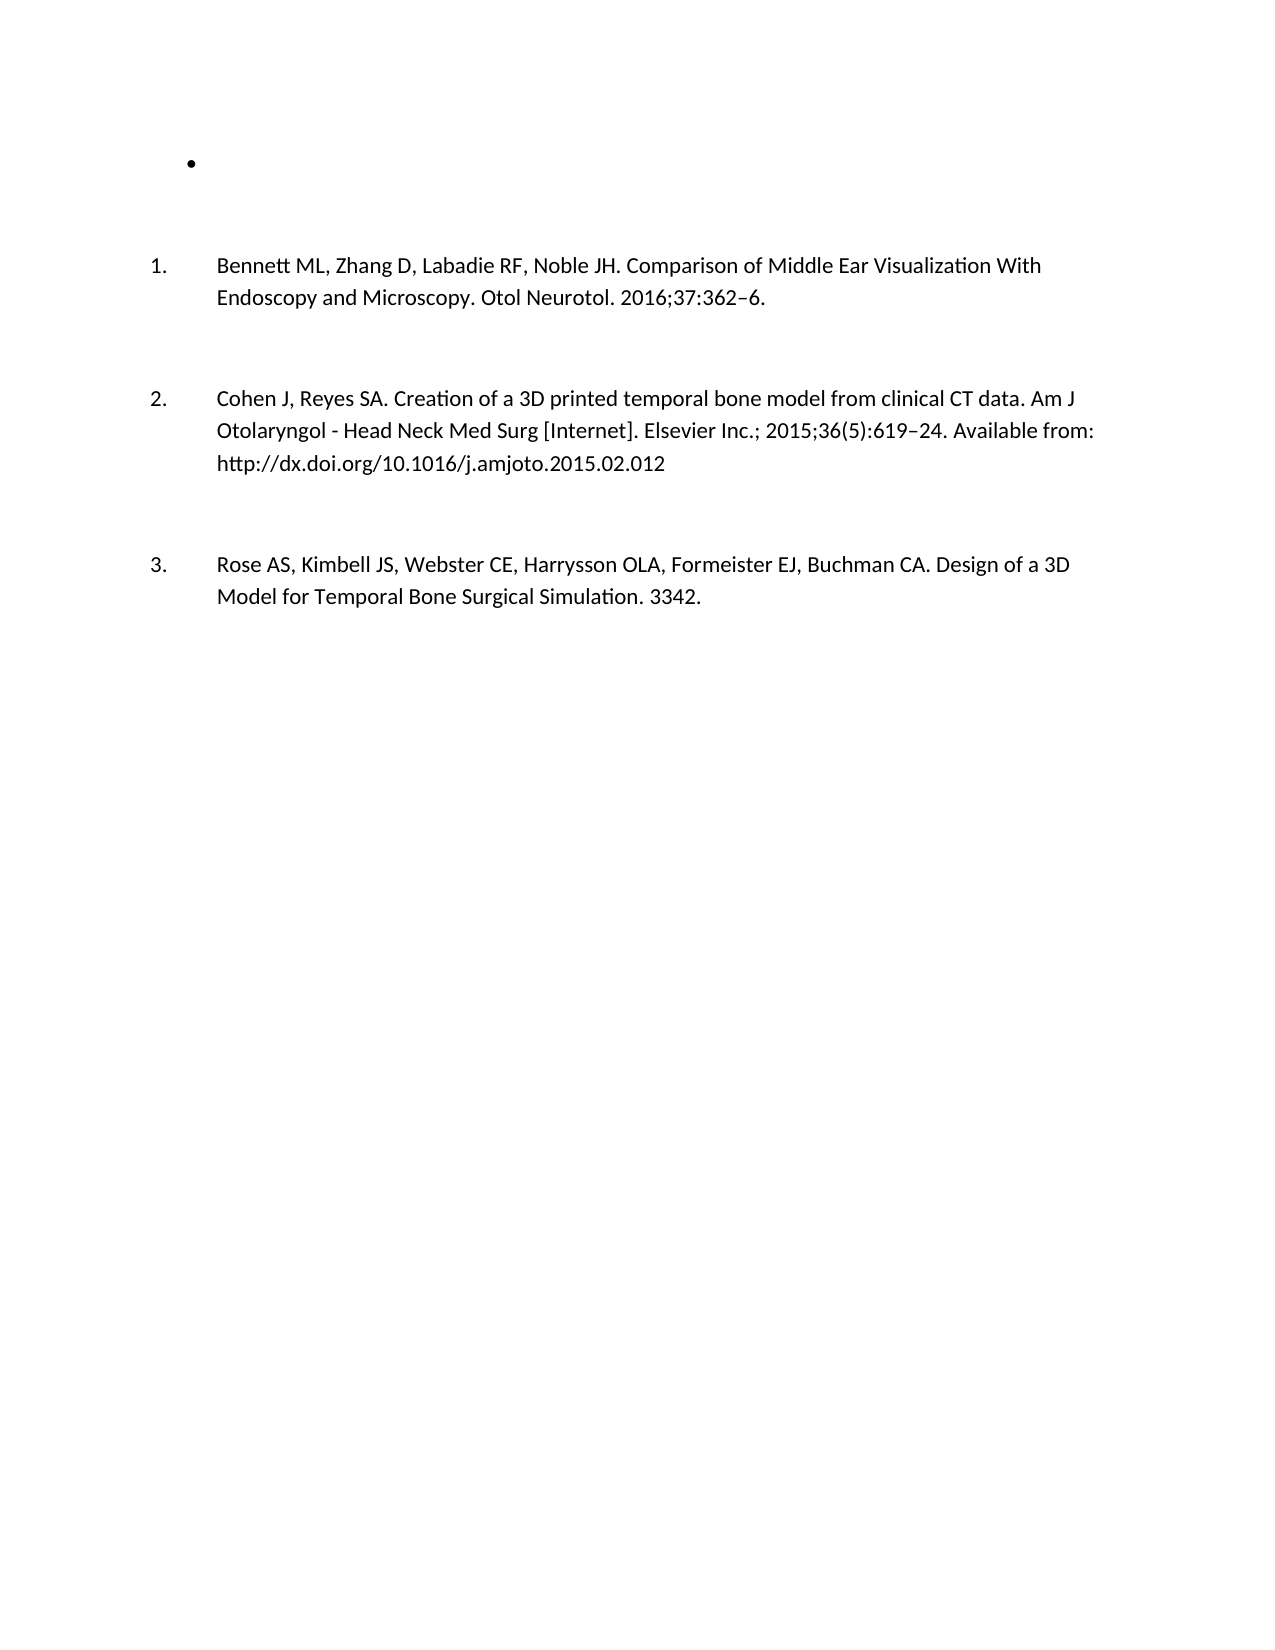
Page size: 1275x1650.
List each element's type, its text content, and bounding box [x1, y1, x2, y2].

text 1. Bennett ML, Zhang D, Labadie RF, Noble JH. Comparison of Middle Ear Visualization With Endoscopy and Microscopy. Otol Neurotol. 2016;37:362–6. [150, 251, 1125, 311]
list Axial view, at position -17.4929mm [187, 150, 1125, 178]
text 3. Rose AS, Kimbell JS, Webster CE, Harrysson OLA, Formeister EJ, Buchman CA. Design of a 3D Model for Temporal Bone Surgical Simulation. 3342. [150, 550, 1125, 610]
text 2. Cohen J, Reyes SA. Creation of a 3D printed temporal bone model from clinical CT data. Am J Otolaryngol - Head Neck Med Surg [Internet]. Elsevier Inc.; 2015;36(5):619–24. Available from: http://dx.doi.org/10.1016/j.amjoto.2015.02.012 [150, 384, 1125, 477]
